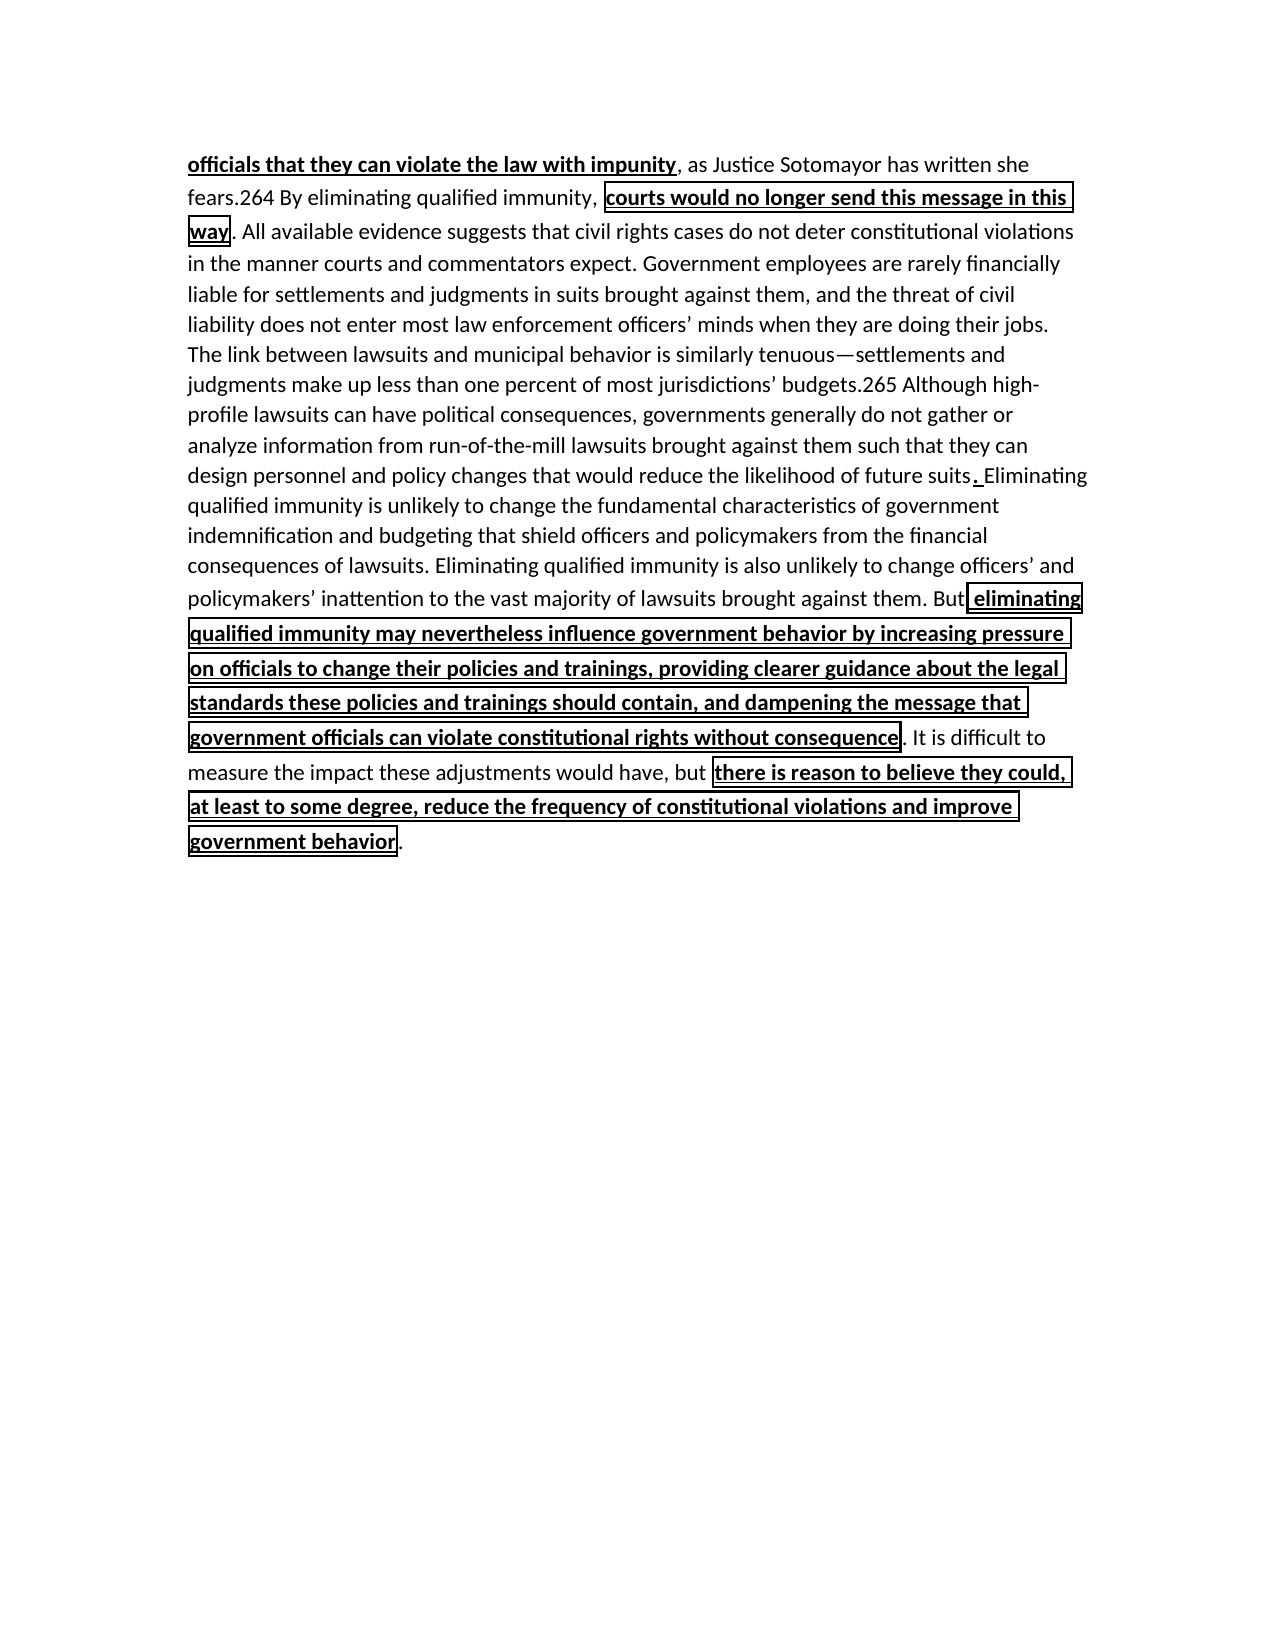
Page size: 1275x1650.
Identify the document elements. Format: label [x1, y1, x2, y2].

text [187, 150, 1087, 857]
